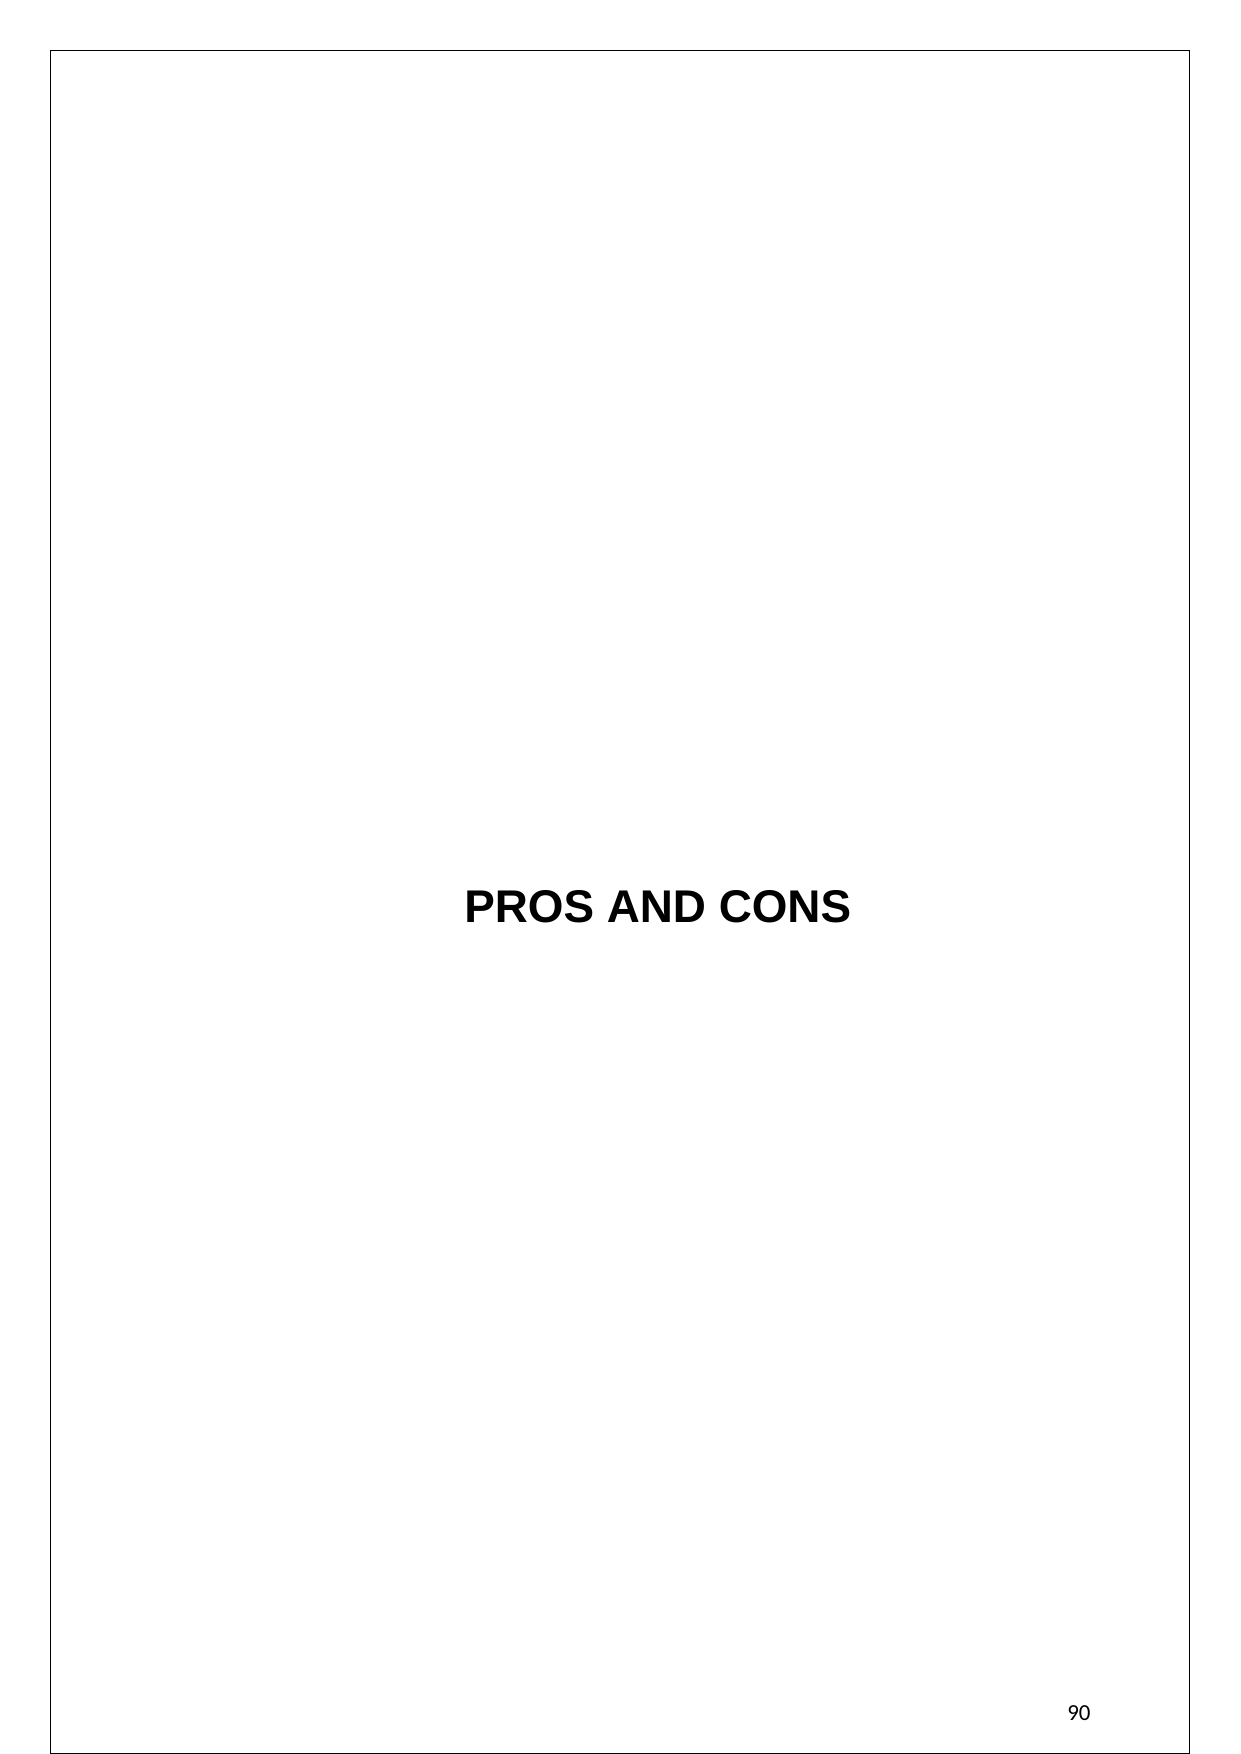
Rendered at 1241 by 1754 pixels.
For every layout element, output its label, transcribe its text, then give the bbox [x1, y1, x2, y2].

text PROS AND CONS [225, 880, 1090, 933]
